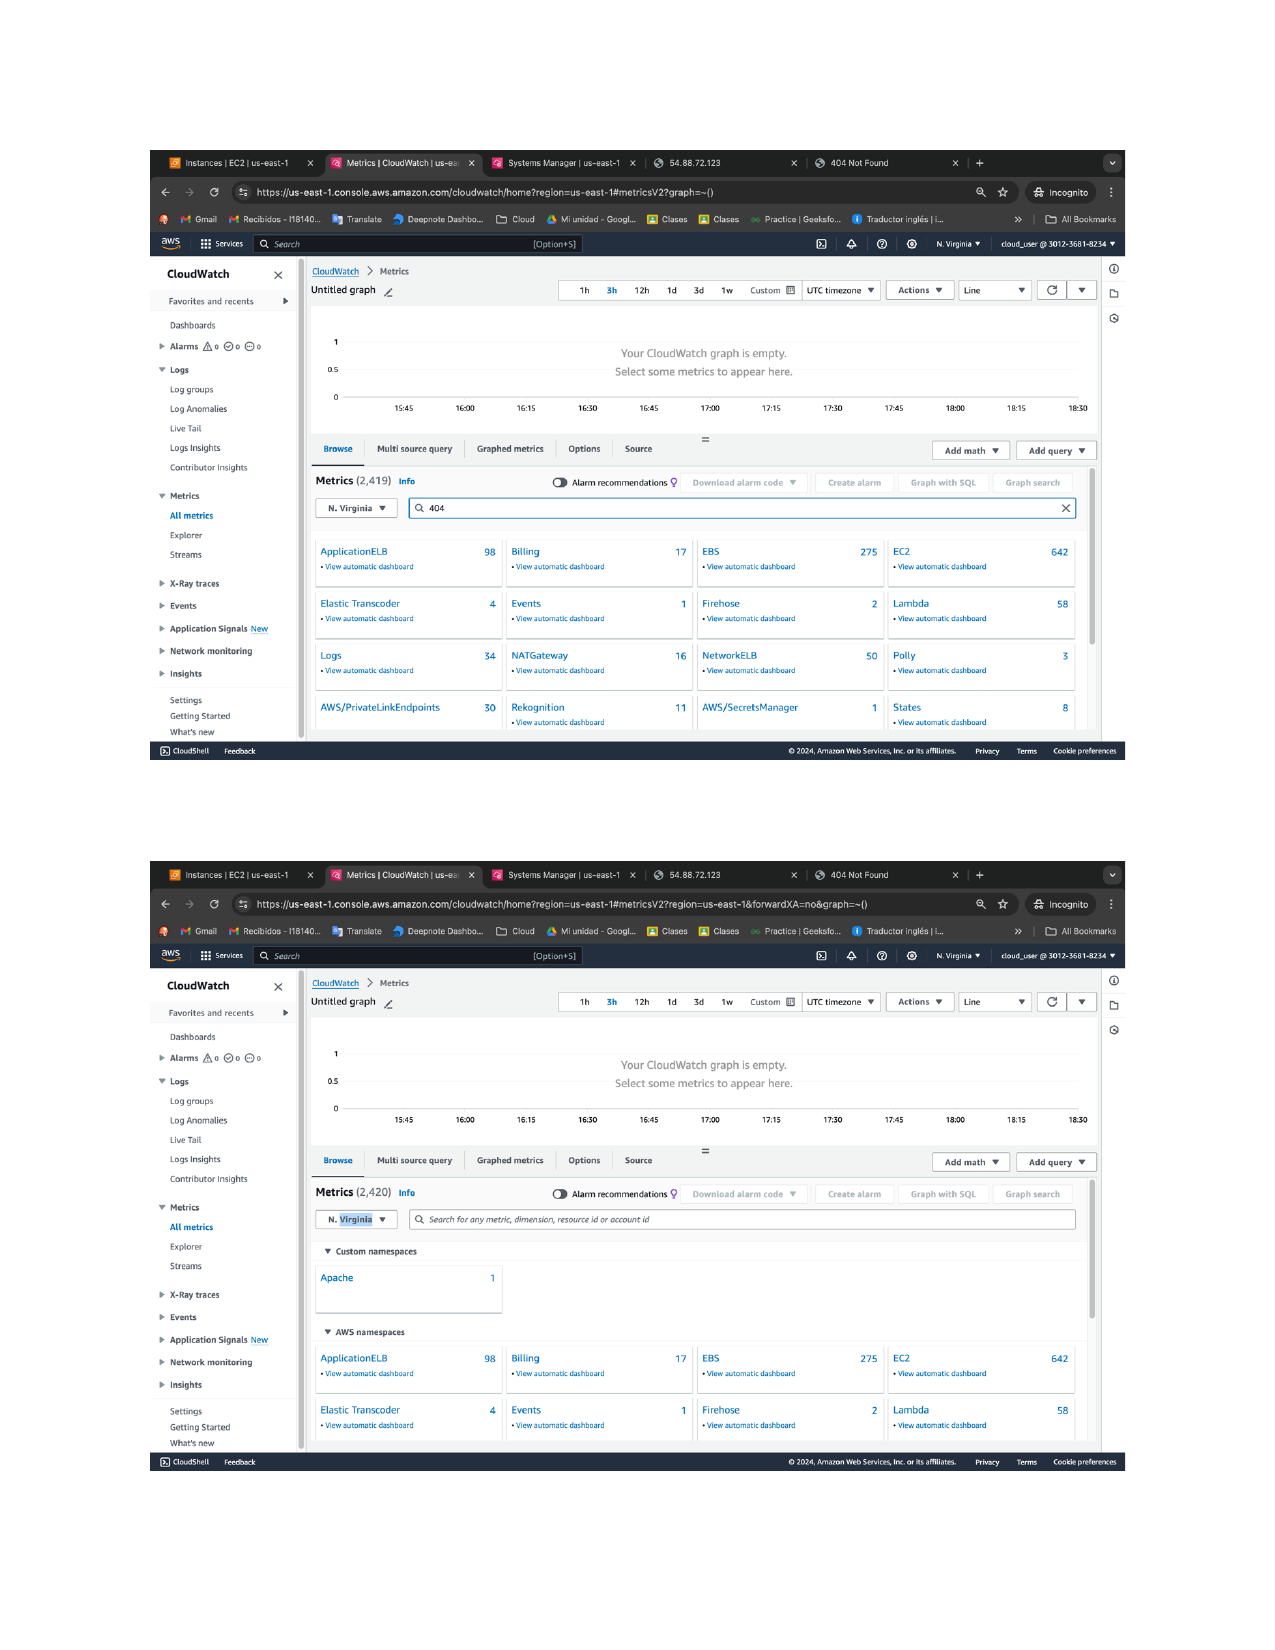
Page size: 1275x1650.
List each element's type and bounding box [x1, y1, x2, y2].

picture [150, 150, 1125, 760]
picture [150, 861, 1125, 1471]
